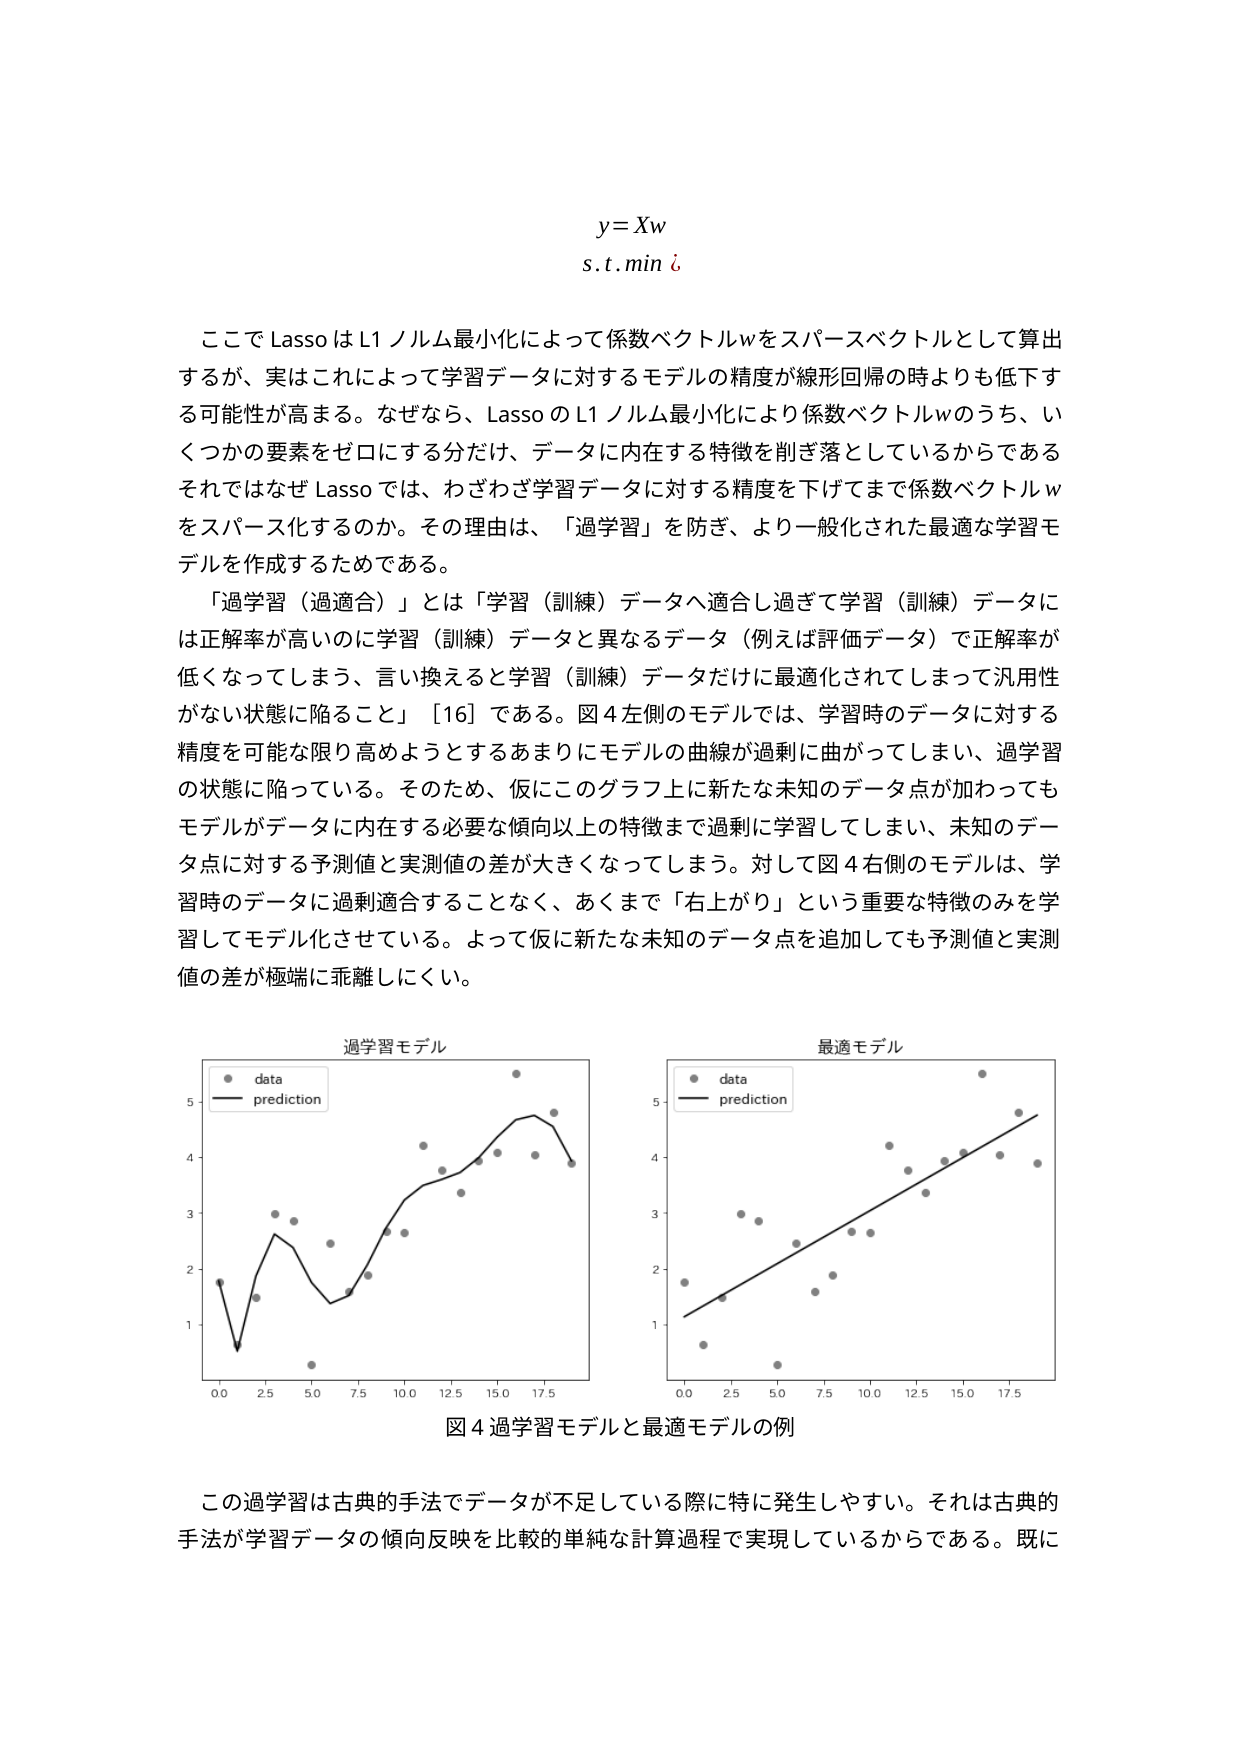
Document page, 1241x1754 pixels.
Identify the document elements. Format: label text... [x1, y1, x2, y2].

text ここでLassoはL1ノルム最小化によって係数ベクトルをスパースベクトルとして算出するが、実はこれによって学習データに対するモデルの精度が線形回帰の時よりも低下する可能性が高まる。なぜなら、LassoのL1ノルム最小化により係数ベクトルのうち、いくつかの要素をゼロにする分だけ、データに内在する特徴を削ぎ落としているからである。それではなぜLassoでは、わざわざ学習データに対する精度を下げてまで係数ベクトルをスパース化するのか。その理由は、「過学習」を防ぎ、より一般化された最適な学習モデルを作成するためである。 [177, 319, 1063, 582]
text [177, 1482, 1063, 1557]
text 図4 過学習モデルと最適モデルの例 [177, 1407, 1063, 1444]
picture [177, 1031, 1063, 1407]
text 「過学習（過適合）」とは「学習（訓練）データへ適合し過ぎて学習（訓練）データには正解率が高いのに学習（訓練）データと異なるデータ（例えば評価データ）で正解率が低くなってしまう、言い換えると学習（訓練）データだけに最適化されてしまって汎用性がない状態に陥ること」［16］である。図４左側のモデルでは、学習時のデータに対する精度を可能な限り高めようとするあまりにモデルの曲線が過剰に曲がってしまい、過学習の状態に陥っている。そのため、仮にこのグラフ上に新たな未知のデータ点が加わってもモデルがデータに内在する必要な傾向以上の特徴まで過剰に学習してしまい、未知のデータ点に対する予測値と実測値の差が大きくなってしまう。対して図４右側のモデルは、学習時のデータに過剰適合することなく、あくまで「右上がり」という重要な特徴のみを学習してモデル化させている。よって仮に新たな未知のデータ点を追加しても予測値と実測値の差が極端に乖離しにくい。 [177, 582, 1063, 994]
